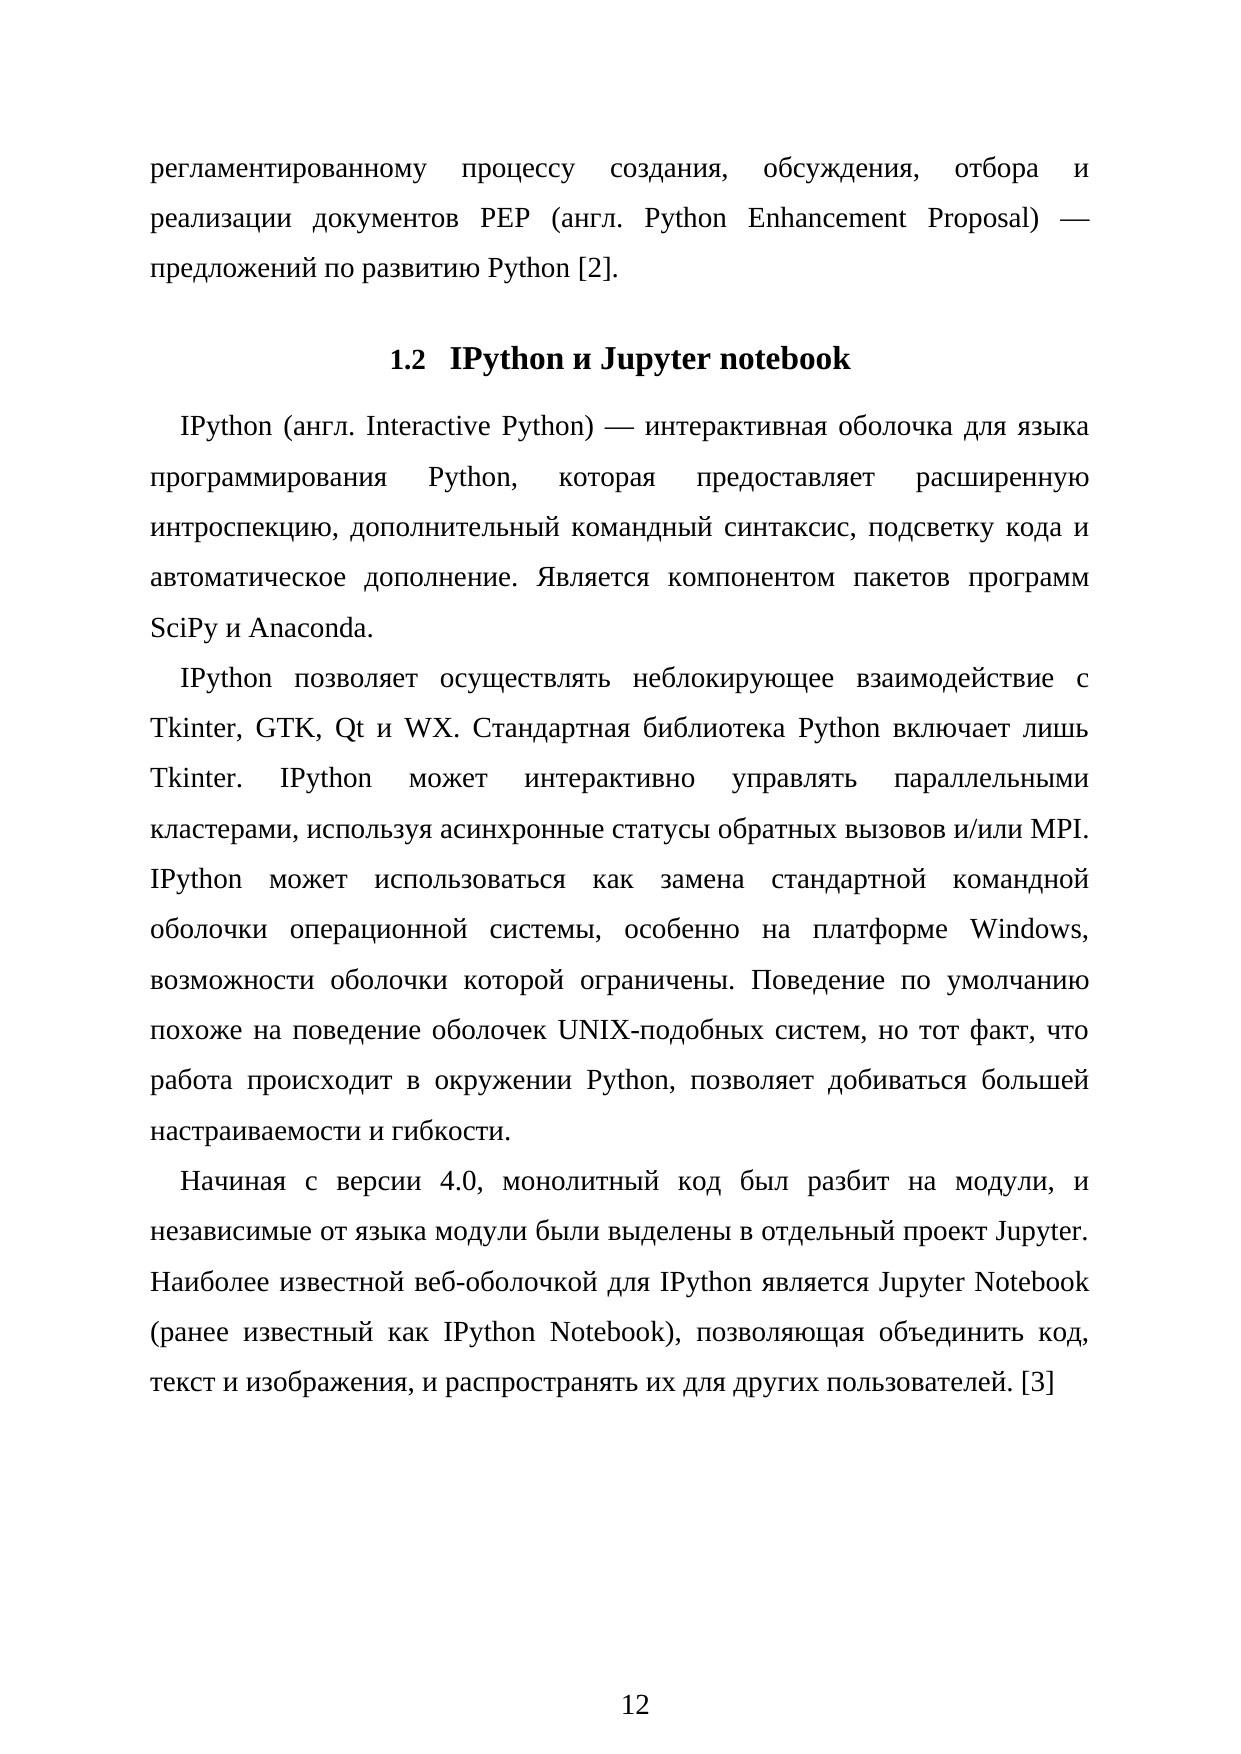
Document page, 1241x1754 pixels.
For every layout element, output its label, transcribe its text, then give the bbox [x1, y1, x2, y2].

subtitle IPython и Jupyter notebook [150, 338, 1090, 377]
text IPython позволяет осуществлять неблокирующее взаимодействие с Tkinter, GTK, Qt и WX. Стандартная библиотека Python включает лишь Tkinter. IPython может интерактивно управлять параллельными кластерами, используя асинхронные статусы обратных вызовов и/или MPI. IPython может использоваться как замена стандартной командной оболочки операционной системы, особенно на платформе Windows, возможности оболочки которой ограничены. Поведение по умолчанию похоже на поведение оболочек UNIX-подобных систем, но тот факт, что работа происходит в окружении Python, позволяет добиваться большей настраиваемости и гибкости. [150, 660, 1090, 1146]
text IPython (англ. Interactive Python) — интерактивная оболочка для языка программирования Python, которая предоставляет расширенную интроспекцию, дополнительный командный синтаксис, подсветку кода и автоматическое дополнение. Является компонентом пакетов программ SciPy и Anaconda. [150, 408, 1090, 643]
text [150, 150, 1090, 284]
text Начиная с версии 4.0, монолитный код был разбит на модули, и независимые от языка модули были выделены в отдельный проект Jupyter. Наиболее известной веб-оболочкой для IPython является Jupyter Notebook (ранее известный как IPython Notebook), позволяющая объединить код, текст и изображения, и распространять их для других пользователей. [3] [150, 1163, 1090, 1398]
